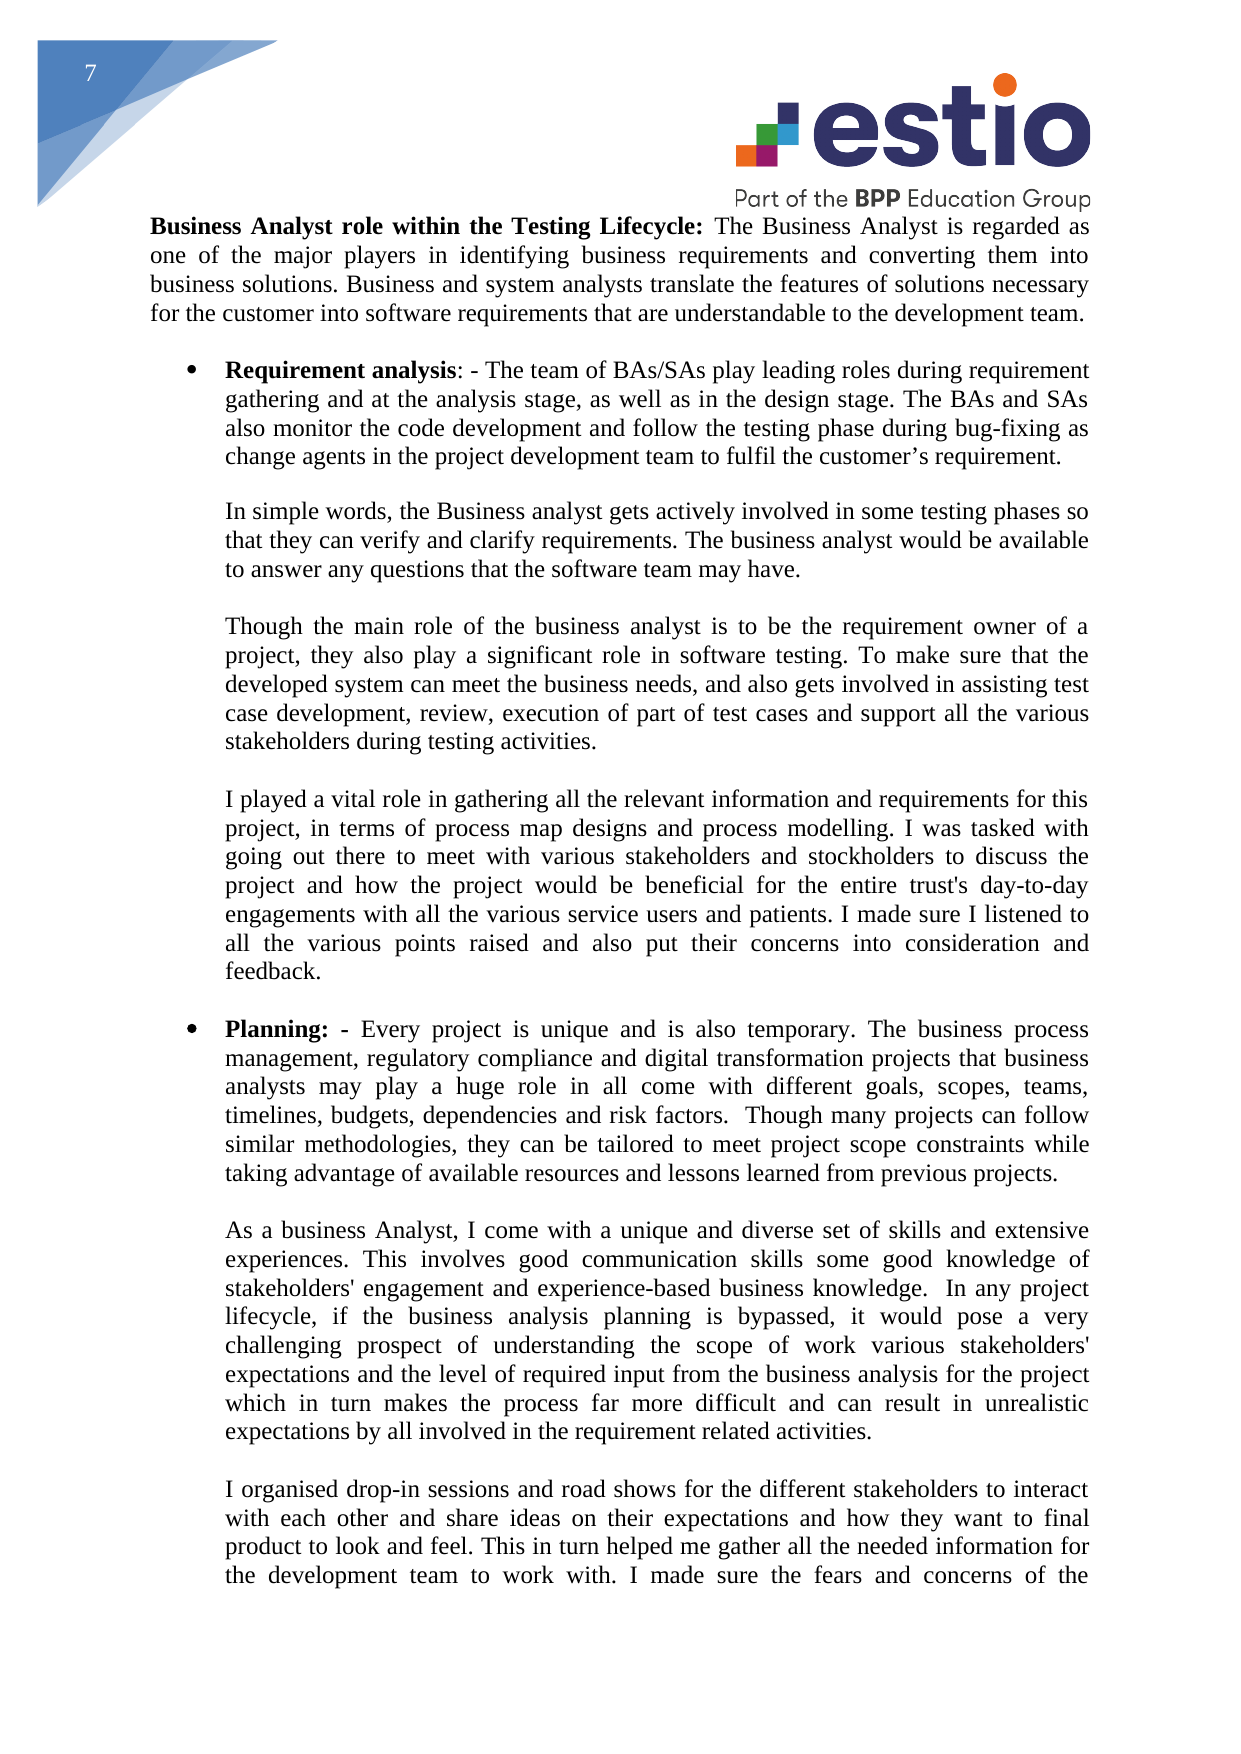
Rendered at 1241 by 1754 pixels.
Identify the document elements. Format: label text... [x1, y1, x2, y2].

picture [37, 40, 279, 209]
list Planning: - Every project is unique and is also temporary. The business process management, regulatory compliance and digital transformation projects that business analysts may play a huge role in all come with different goals, scopes, teams, timelines, budgets, dependencies and risk factors. Though many projects can follow similar methodologies, they can be tailored to meet project scope constraints while taking advantage of available resources and lessons learned from previous projects. [187, 1014, 1090, 1186]
list As a business Analyst, I come with a unique and diverse set of skills and extensive experiences. This involves good communication skills some good knowledge of stakeholders' engagement and experience-based business knowledge. In any project lifecycle, if the business analysis planning is bypassed, it would pose a very challenging prospect of understanding the scope of work various stakeholders' expectations and the level of required input from the business analysis for the project which in turn makes the process far more difficult and can result in unrealistic expectations by all involved in the requirement related activities. [225, 1215, 1090, 1445]
list Though the main role of the business analyst is to be the requirement owner of a project, they also play a significant role in software testing. To make sure that the developed system can meet the business needs, and also gets involved in assisting test case development, review, execution of part of test cases and support all the various stakeholders during testing activities. [225, 611, 1090, 755]
text Business Analyst role within the Testing Lifecycle: The Business Analyst is regarded as one of the major players in identifying business requirements and converting them into business solutions. Business and system analysts translate the features of solutions necessary for the customer into software requirements that are understandable to the development team. [150, 211, 1090, 326]
list I played a vital role in gathering all the relevant information and requirements for this project, in terms of process map designs and process modelling. I was tasked with going out there to meet with various stakeholders and stockholders to discuss the project and how the project would be beneficial for the entire trust's day-to-day engagements with all the various service users and patients. I made sure I listened to all the various points raised and also put their concerns into consideration and feedback. [225, 784, 1090, 985]
list In simple words, the Business analyst gets actively involved in some testing phases so that they can verify and clarify requirements. The business analyst would be available to answer any questions that the software team may have. [225, 496, 1090, 583]
picture [736, 73, 1091, 212]
list Requirement analysis: - The team of BAs/SAs play leading roles during requirement gathering and at the analysis stage, as well as in the design stage. The BAs and SAs also monitor the code development and follow the testing phase during bug-fixing as change agents in the project development team to fulfil the customer’s requirement. [187, 355, 1090, 470]
